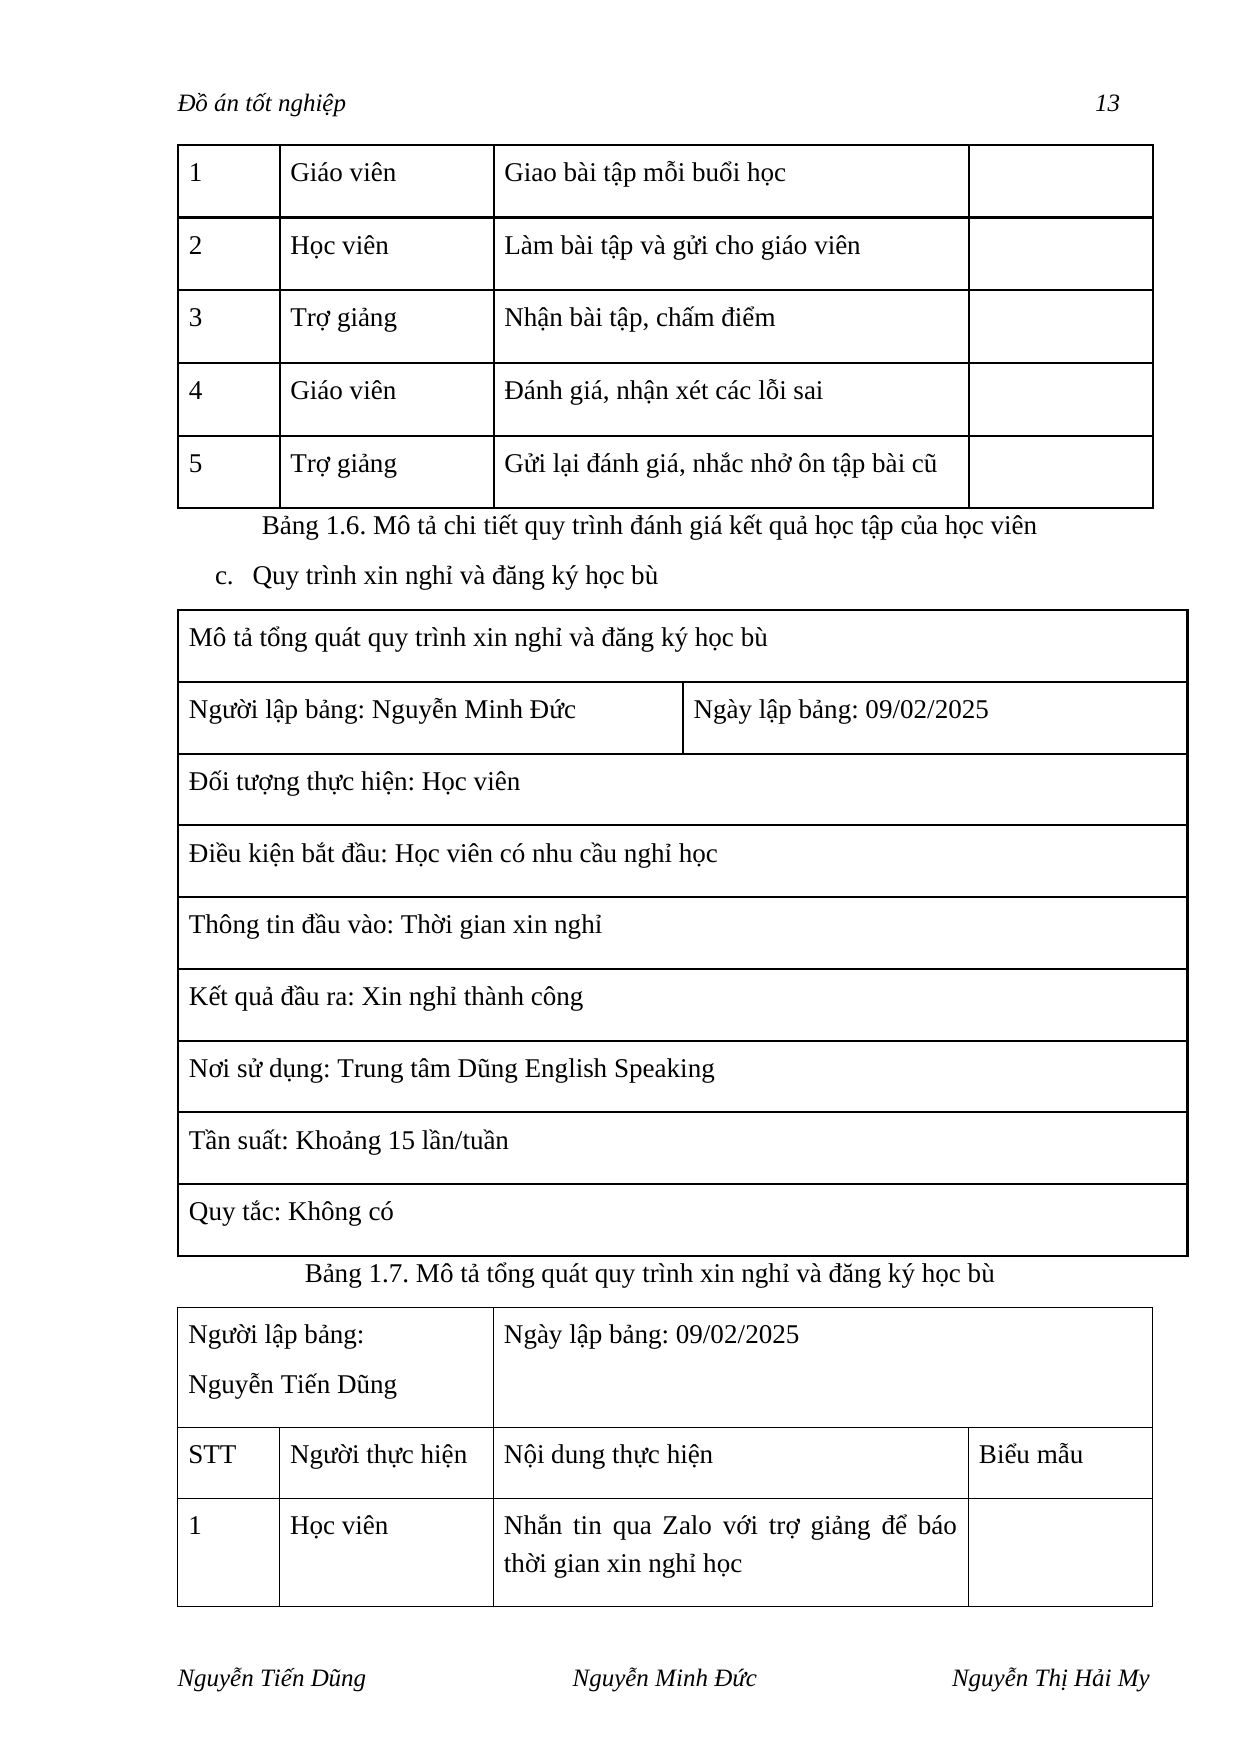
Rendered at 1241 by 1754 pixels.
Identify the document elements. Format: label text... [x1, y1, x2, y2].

table_cell Đánh giá, nhận xét các lỗi sai [495, 364, 968, 434]
table_cell Người lập bảng: Nguyễn Minh Đức [179, 683, 682, 752]
table_cell Tần suất: Khoảng 15 lần/tuần [179, 1113, 1186, 1183]
table_cell [970, 364, 1152, 434]
table_cell Giáo viên [281, 364, 493, 434]
table_cell 2 [179, 219, 279, 289]
table_cell Quy tắc: Không có [179, 1185, 1186, 1255]
table_cell 1 [179, 146, 279, 216]
table_cell [970, 437, 1152, 507]
table_cell Trợ giảng [281, 437, 493, 507]
table_cell Học viên [280, 1499, 493, 1606]
table_cell Nhận bài tập, chấm điểm [495, 291, 968, 362]
table_cell 4 [179, 364, 279, 434]
table_cell 1 [178, 1499, 279, 1606]
table_cell Ngày lập bảng: 09/02/2025 [684, 683, 1186, 752]
text Bảng 1.6. Mô tả chi tiết quy trình đánh giá kết quả học tập của học viên [177, 509, 1122, 540]
table_cell Nơi sử dụng: Trung tâm Dũng English Speaking [179, 1042, 1186, 1111]
table_cell Trợ giảng [281, 291, 493, 362]
table_cell [970, 219, 1152, 289]
table_cell STT [178, 1428, 279, 1498]
table_cell Học viên [281, 219, 493, 289]
table_cell 5 [179, 437, 279, 507]
table_cell Thông tin đầu vào: Thời gian xin nghỉ [179, 898, 1186, 968]
table_cell Nhắn tin qua Zalo với trợ giảng để báo thời gian xin nghỉ học [494, 1499, 968, 1606]
table_header Ngày lập bảng: 09/02/2025 [494, 1308, 1152, 1427]
table_cell 3 [179, 291, 279, 362]
table_cell Giáo viên [281, 146, 493, 216]
table_cell Kết quả đầu ra: Xin nghỉ thành công [179, 970, 1186, 1039]
table_cell Điều kiện bắt đầu: Học viên có nhu cầu nghỉ học [179, 826, 1186, 896]
list Quy trình xin nghỉ và đăng ký học bù [215, 559, 1122, 590]
table_header Mô tả tổng quát quy trình xin nghỉ và đăng ký học bù [179, 611, 1186, 681]
table_cell Người thực hiện [280, 1428, 493, 1498]
table_cell [969, 1499, 1152, 1606]
table_cell Biểu mẫu [969, 1428, 1152, 1498]
table_header Người lập bảng: Nguyễn Tiến Dũng [178, 1308, 493, 1427]
table_cell Nội dung thực hiện [494, 1428, 968, 1498]
table_cell [970, 291, 1152, 362]
table_cell Gửi lại đánh giá, nhắc nhở ôn tập bài cũ [495, 437, 968, 507]
table_cell [970, 146, 1152, 216]
text Bảng 1.7. Mô tả tổng quát quy trình xin nghỉ và đăng ký học bù [177, 1257, 1122, 1288]
table_cell Giao bài tập mỗi buổi học [495, 146, 968, 216]
table_cell Làm bài tập và gửi cho giáo viên [495, 219, 968, 289]
table_cell Đối tượng thực hiện: Học viên [179, 755, 1186, 824]
